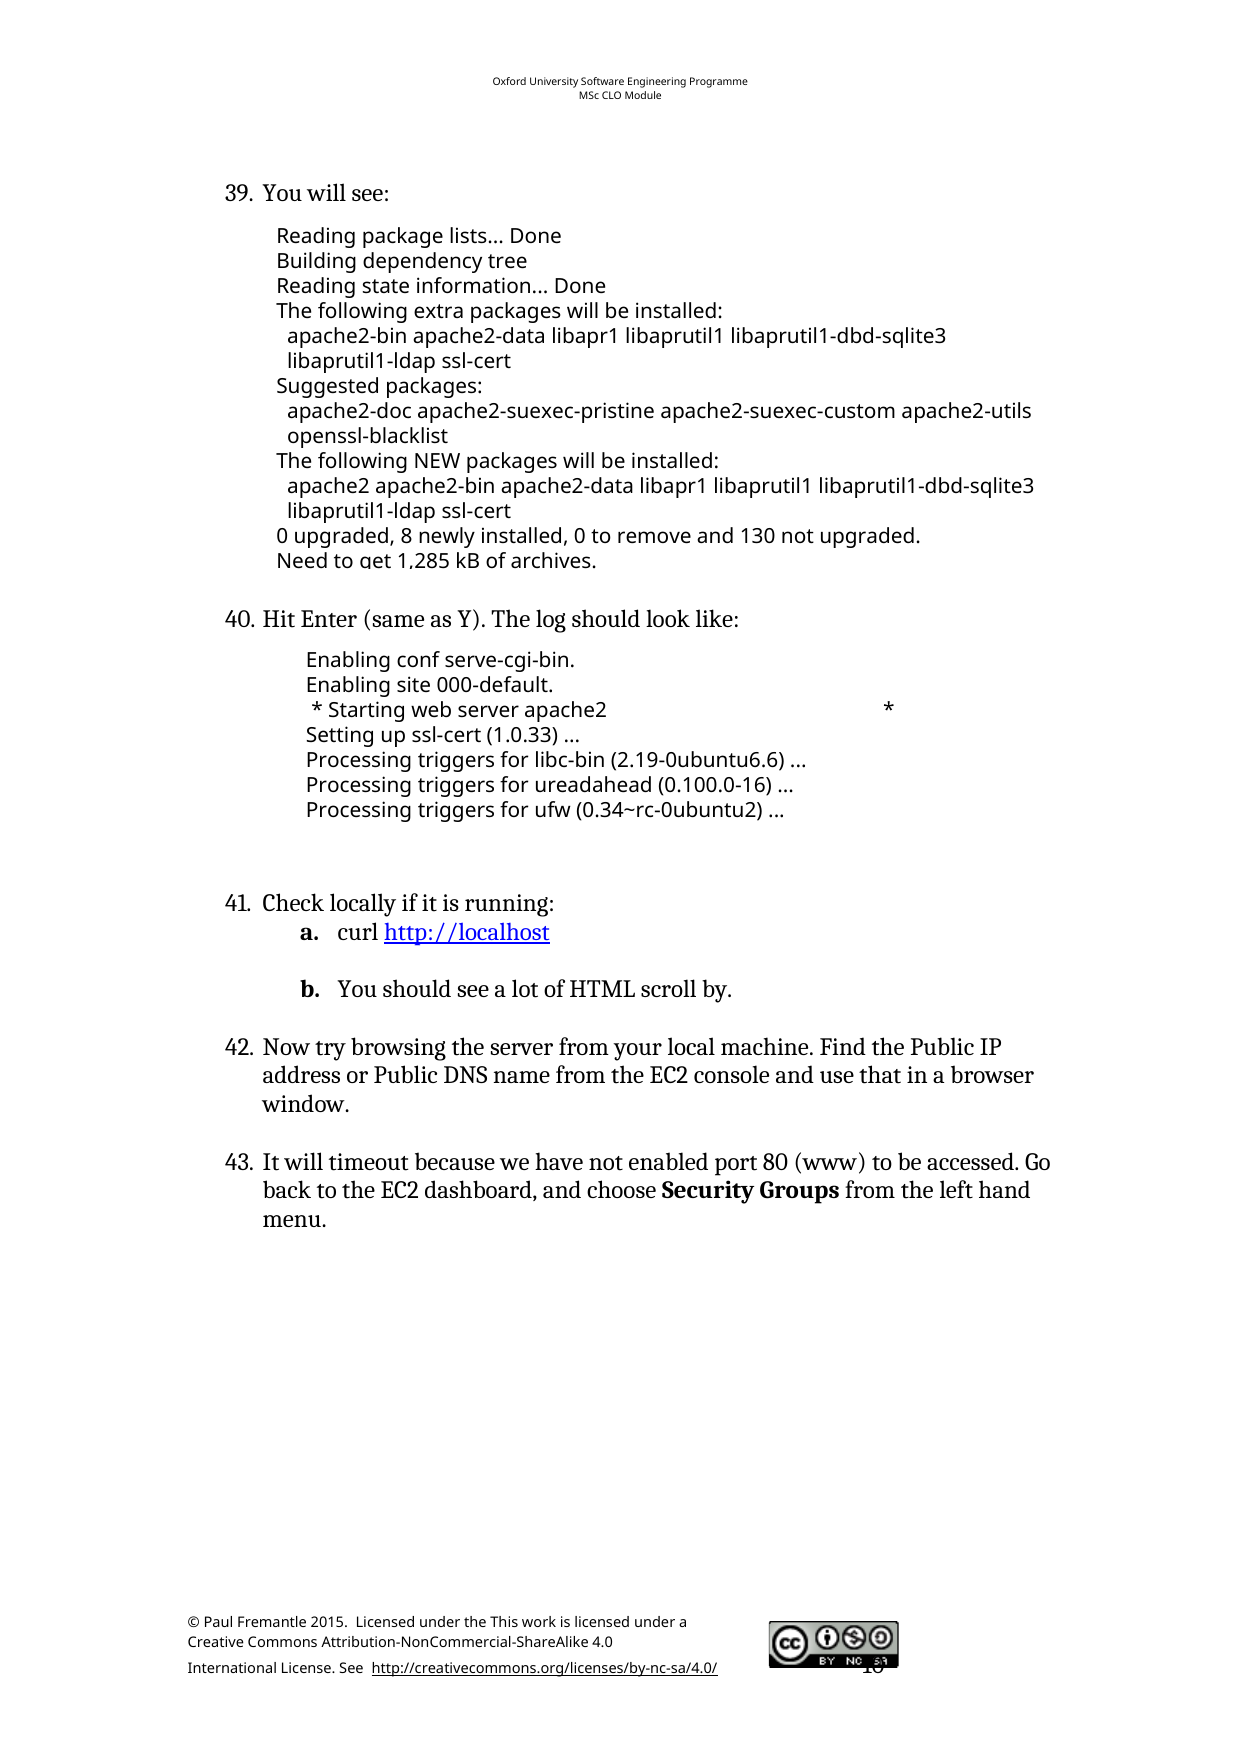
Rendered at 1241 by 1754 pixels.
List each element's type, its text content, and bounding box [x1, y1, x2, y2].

picture [874, 1657, 881, 1668]
list Now try browsing the server from your local machine. Find the Public IP address or Public DNS name from the EC2 console and use that in a browser window. [225, 1033, 1053, 1148]
list Check locally if it is running: [225, 889, 1053, 918]
list It will timeout because we have not enabled port 80 (www) to be accessed. Go back to the EC2 dashboard, and choose Security Groups from the left hand menu. [225, 1148, 1053, 1263]
list Hit Enter (same as Y). The log should look like: [225, 605, 1053, 889]
list curl http://localhost [300, 918, 1053, 975]
list You will see: [225, 178, 1053, 605]
picture [768, 1621, 899, 1668]
list You should see a lot of HTML scroll by. [300, 975, 1053, 1033]
